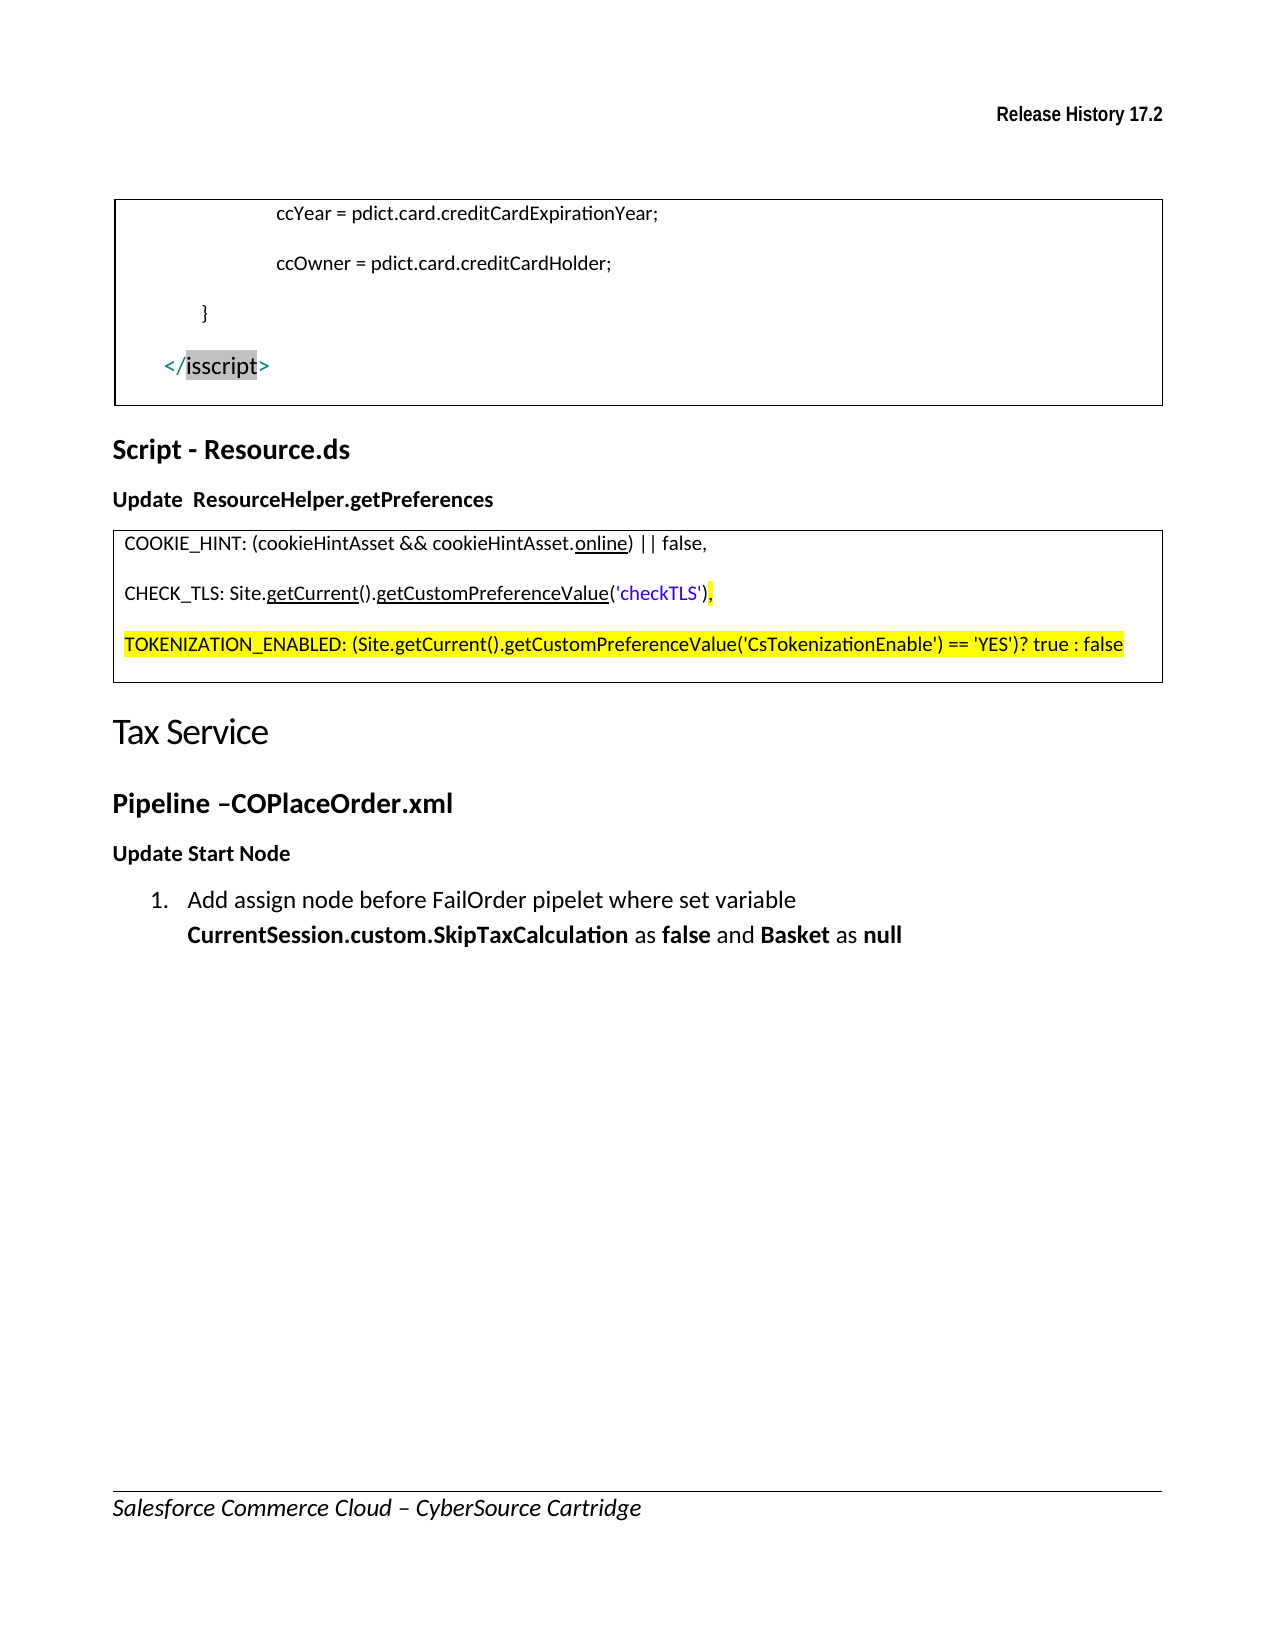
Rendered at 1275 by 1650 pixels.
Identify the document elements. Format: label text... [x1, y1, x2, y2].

subtitle Tax Service [112, 708, 1162, 754]
list Add assign node before FailOrder pipelet where set variable CurrentSession.custom.SkipTaxCalculation as false and Basket as null [150, 884, 1162, 949]
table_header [116, 200, 1162, 405]
subtitle Update Start Node [112, 839, 1162, 867]
table_header COOKIE_HINT: (cookieHintAsset && cookieHintAsset.online) || false, CHECK_TLS: Site.getCurrent().getCustomPreferenceValue('checkTLS'), TOKENIZATION_ENABLED: (Site.getCurrent().getCustomPreferenceValue('CsTokenizationEnable') == 'YES')? true : false [114, 531, 1162, 682]
subtitle Script - Resource.ds [112, 431, 1162, 467]
subtitle Pipeline –COPlaceOrder.xml [112, 786, 1162, 821]
subtitle Update ResourceHelper.getPreferences [112, 485, 1162, 513]
